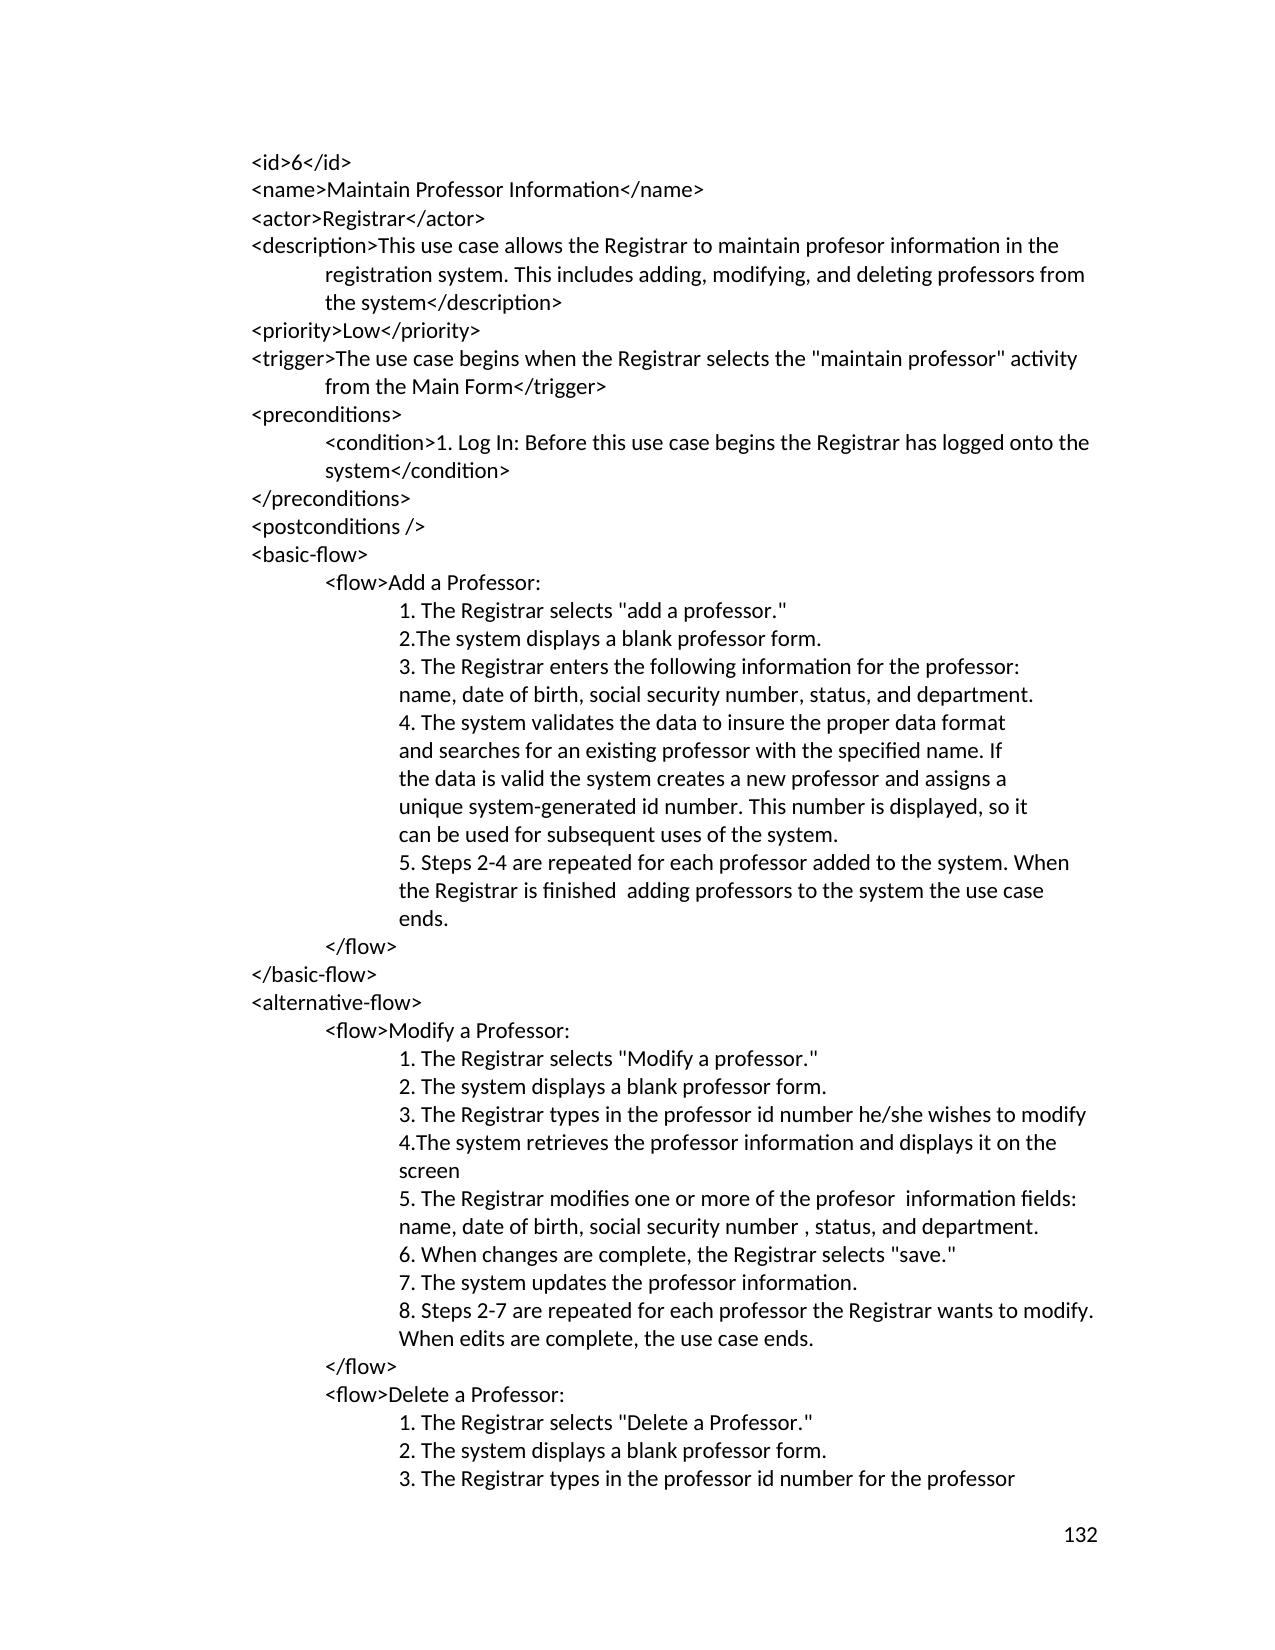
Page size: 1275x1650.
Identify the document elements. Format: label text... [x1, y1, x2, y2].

text <alternative-flow> [177, 988, 1098, 1016]
text 7. The system updates the professor information. [177, 1268, 1098, 1296]
text 3. The Registrar types in the professor id number he/she wishes to modify [177, 1100, 1098, 1128]
text 2. The system displays a blank professor form. [177, 1072, 1098, 1100]
text <name>Maintain Professor Information</name> [177, 176, 1098, 204]
text <preconditions> [177, 400, 1098, 428]
text 1. The Registrar selects "Modify a professor." [177, 1044, 1098, 1072]
text can be used for subsequent uses of the system. [177, 820, 1098, 848]
text 5. The Registrar modifies one or more of the profesor information fields: name, date of birth, social security number , status, and department. [177, 1184, 1098, 1240]
text the data is valid the system creates a new professor and assigns a [177, 764, 1098, 792]
text and searches for an existing professor with the specified name. If [177, 736, 1098, 764]
text </basic-flow> [177, 960, 1098, 988]
text 5. Steps 2-4 are repeated for each professor added to the system. When [177, 848, 1098, 876]
text 1. The Registrar selects "Delete a Professor." [177, 1408, 1098, 1437]
text 4. The system validates the data to insure the proper data format [177, 708, 1098, 736]
text <flow>Modify a Professor: [177, 1016, 1098, 1044]
text 2. The system displays a blank professor form. [177, 1437, 1098, 1464]
text unique system-generated id number. This number is displayed, so it [177, 792, 1098, 820]
text </preconditions> [177, 484, 1098, 512]
text <condition>1. Log In: Before this use case begins the Registrar has logged onto the system</condition> [177, 428, 1098, 484]
text <flow>Delete a Professor: [177, 1381, 1098, 1408]
text <postconditions /> [177, 512, 1098, 540]
text 1. The Registrar selects "add a professor." [177, 596, 1098, 624]
text <id>6</id> [177, 148, 1098, 176]
text </flow> [177, 932, 1098, 960]
text 3. The Registrar enters the following information for the professor: [177, 652, 1098, 680]
text <description>This use case allows the Registrar to maintain profesor information in the registration system. This includes adding, modifying, and deleting professors from the system</description> [177, 232, 1098, 316]
text 2.The system displays a blank professor form. [177, 624, 1098, 652]
text the Registrar is finished adding professors to the system the use case ends. [177, 876, 1098, 932]
text 8. Steps 2-7 are repeated for each professor the Registrar wants to modify. When edits are complete, the use case ends. [177, 1296, 1098, 1352]
text <trigger>The use case begins when the Registrar selects the "maintain professor" activity from the Main Form</trigger> [177, 344, 1098, 400]
text <flow>Add a Professor: [177, 568, 1098, 596]
text 4.The system retrieves the professor information and displays it on the screen [177, 1128, 1098, 1184]
text <priority>Low</priority> [177, 316, 1098, 344]
text 3. The Registrar types in the professor id number for the professor [177, 1464, 1098, 1493]
text 6. When changes are complete, the Registrar selects "save." [177, 1240, 1098, 1268]
text <actor>Registrar</actor> [177, 204, 1098, 232]
text </flow> [177, 1352, 1098, 1381]
text name, date of birth, social security number, status, and department. [177, 680, 1098, 708]
text <basic-flow> [177, 540, 1098, 568]
